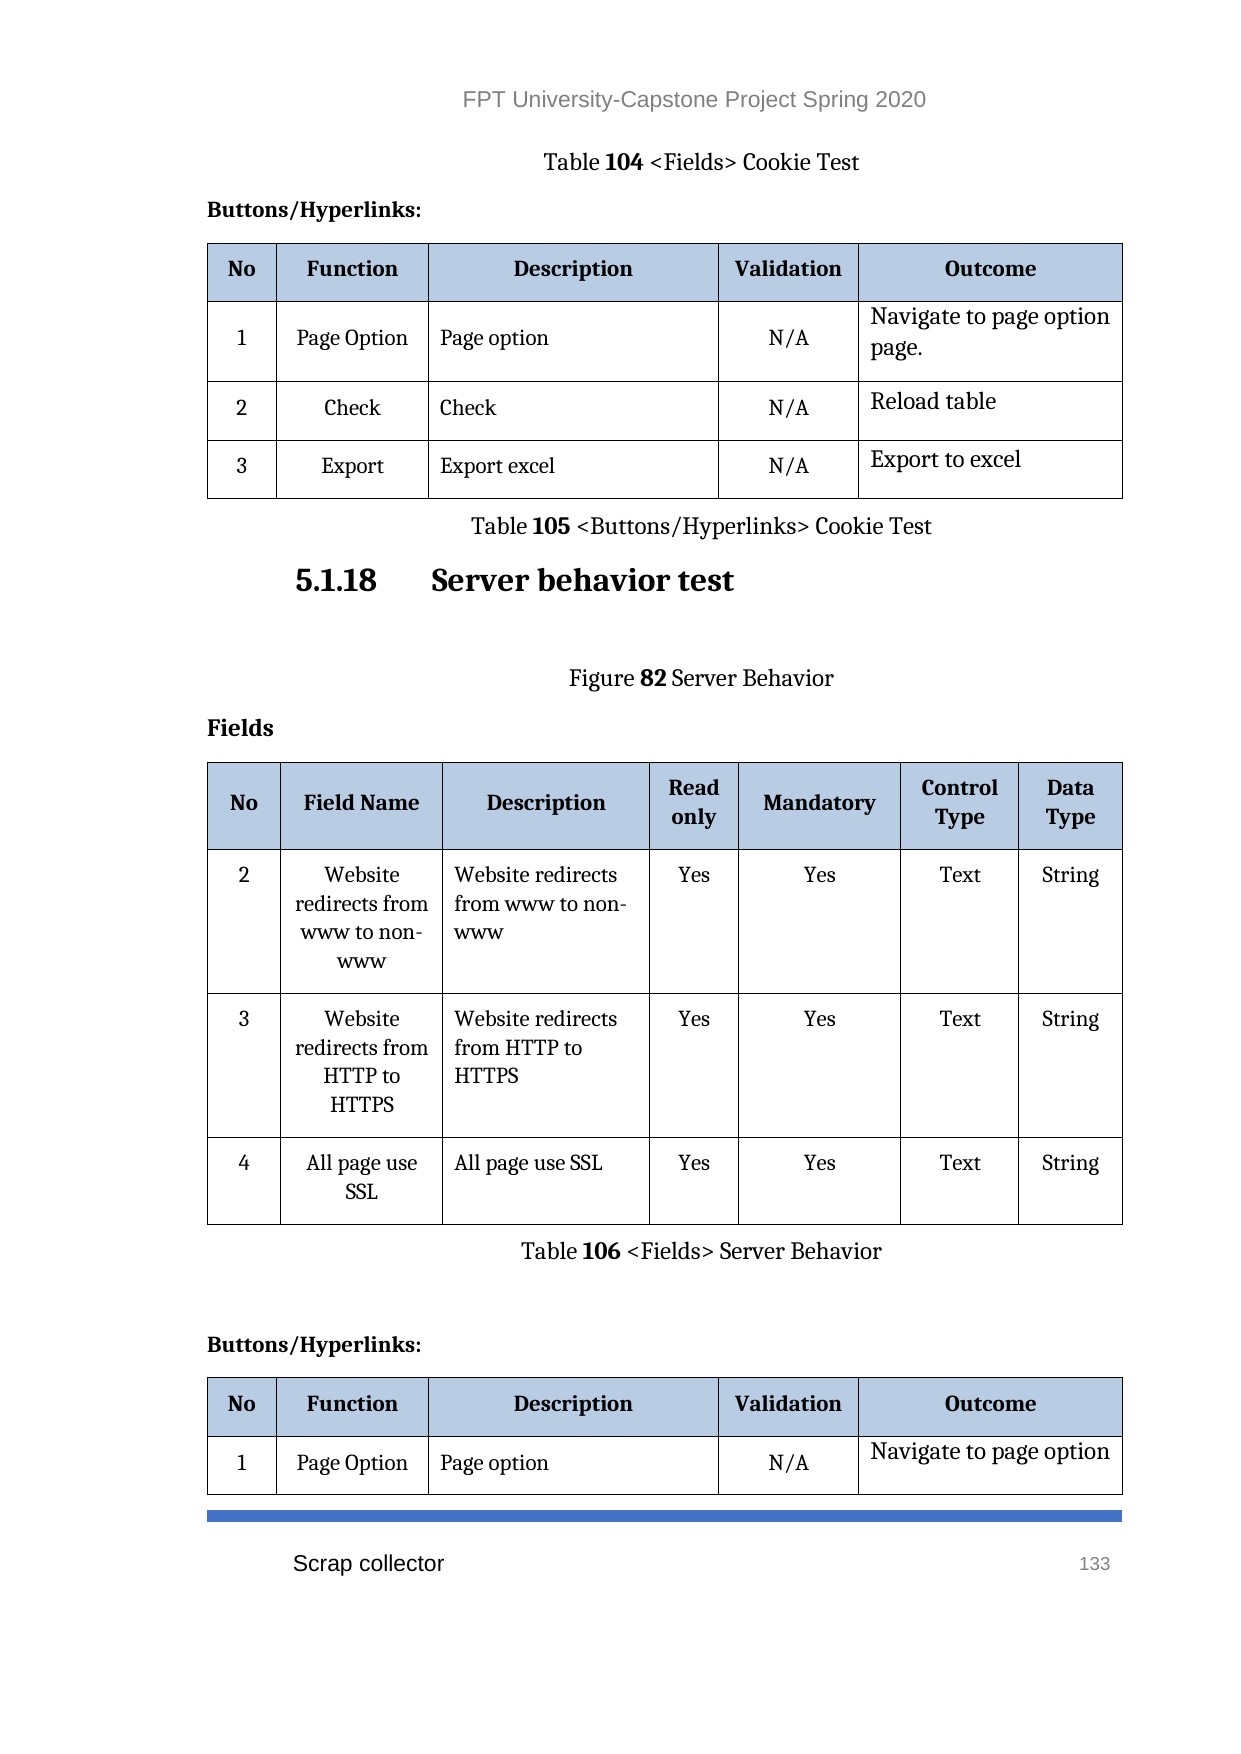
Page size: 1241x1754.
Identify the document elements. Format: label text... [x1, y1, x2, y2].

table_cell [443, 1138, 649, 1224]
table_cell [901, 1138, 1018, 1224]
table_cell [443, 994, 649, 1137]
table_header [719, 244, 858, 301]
text Fields [207, 714, 1122, 743]
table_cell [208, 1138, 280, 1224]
text Buttons/Hyperlinks: [207, 1332, 1122, 1358]
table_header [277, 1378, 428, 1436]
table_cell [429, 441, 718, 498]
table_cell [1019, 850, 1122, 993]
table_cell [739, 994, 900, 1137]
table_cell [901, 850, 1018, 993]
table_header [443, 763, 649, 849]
subtitle Server behavior test [295, 561, 1122, 599]
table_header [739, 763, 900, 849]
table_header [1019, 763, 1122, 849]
text Buttons/Hyperlinks: [207, 197, 1122, 224]
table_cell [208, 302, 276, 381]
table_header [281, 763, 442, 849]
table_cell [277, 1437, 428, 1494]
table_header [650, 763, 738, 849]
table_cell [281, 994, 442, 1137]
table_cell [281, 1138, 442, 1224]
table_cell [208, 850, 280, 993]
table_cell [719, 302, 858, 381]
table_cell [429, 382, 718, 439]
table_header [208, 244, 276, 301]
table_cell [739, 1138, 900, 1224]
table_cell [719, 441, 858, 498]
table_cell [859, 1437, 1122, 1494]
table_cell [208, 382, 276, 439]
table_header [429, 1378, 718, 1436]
text Table 105 <Buttons/Hyperlinks> Cookie Test [207, 512, 1122, 540]
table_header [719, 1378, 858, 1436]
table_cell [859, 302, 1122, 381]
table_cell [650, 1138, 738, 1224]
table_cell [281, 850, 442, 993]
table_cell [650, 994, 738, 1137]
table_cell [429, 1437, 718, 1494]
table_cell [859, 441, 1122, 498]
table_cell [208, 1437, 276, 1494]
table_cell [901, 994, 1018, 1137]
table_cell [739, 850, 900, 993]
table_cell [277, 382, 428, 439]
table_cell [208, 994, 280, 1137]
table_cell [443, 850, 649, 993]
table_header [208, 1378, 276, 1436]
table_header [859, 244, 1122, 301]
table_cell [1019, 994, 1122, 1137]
text Table 106 <Fields> Server Behavior [207, 1237, 1122, 1266]
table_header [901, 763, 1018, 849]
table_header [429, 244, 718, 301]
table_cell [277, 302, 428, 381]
text Figure 82 Server Behavior [207, 664, 1122, 693]
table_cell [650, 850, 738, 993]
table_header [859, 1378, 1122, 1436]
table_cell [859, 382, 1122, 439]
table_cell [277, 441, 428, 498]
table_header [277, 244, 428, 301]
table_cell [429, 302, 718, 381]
text Table 104 <Fields> Cookie Test [207, 148, 1122, 176]
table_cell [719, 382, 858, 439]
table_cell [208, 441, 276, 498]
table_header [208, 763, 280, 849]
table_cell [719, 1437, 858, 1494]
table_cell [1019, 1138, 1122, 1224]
